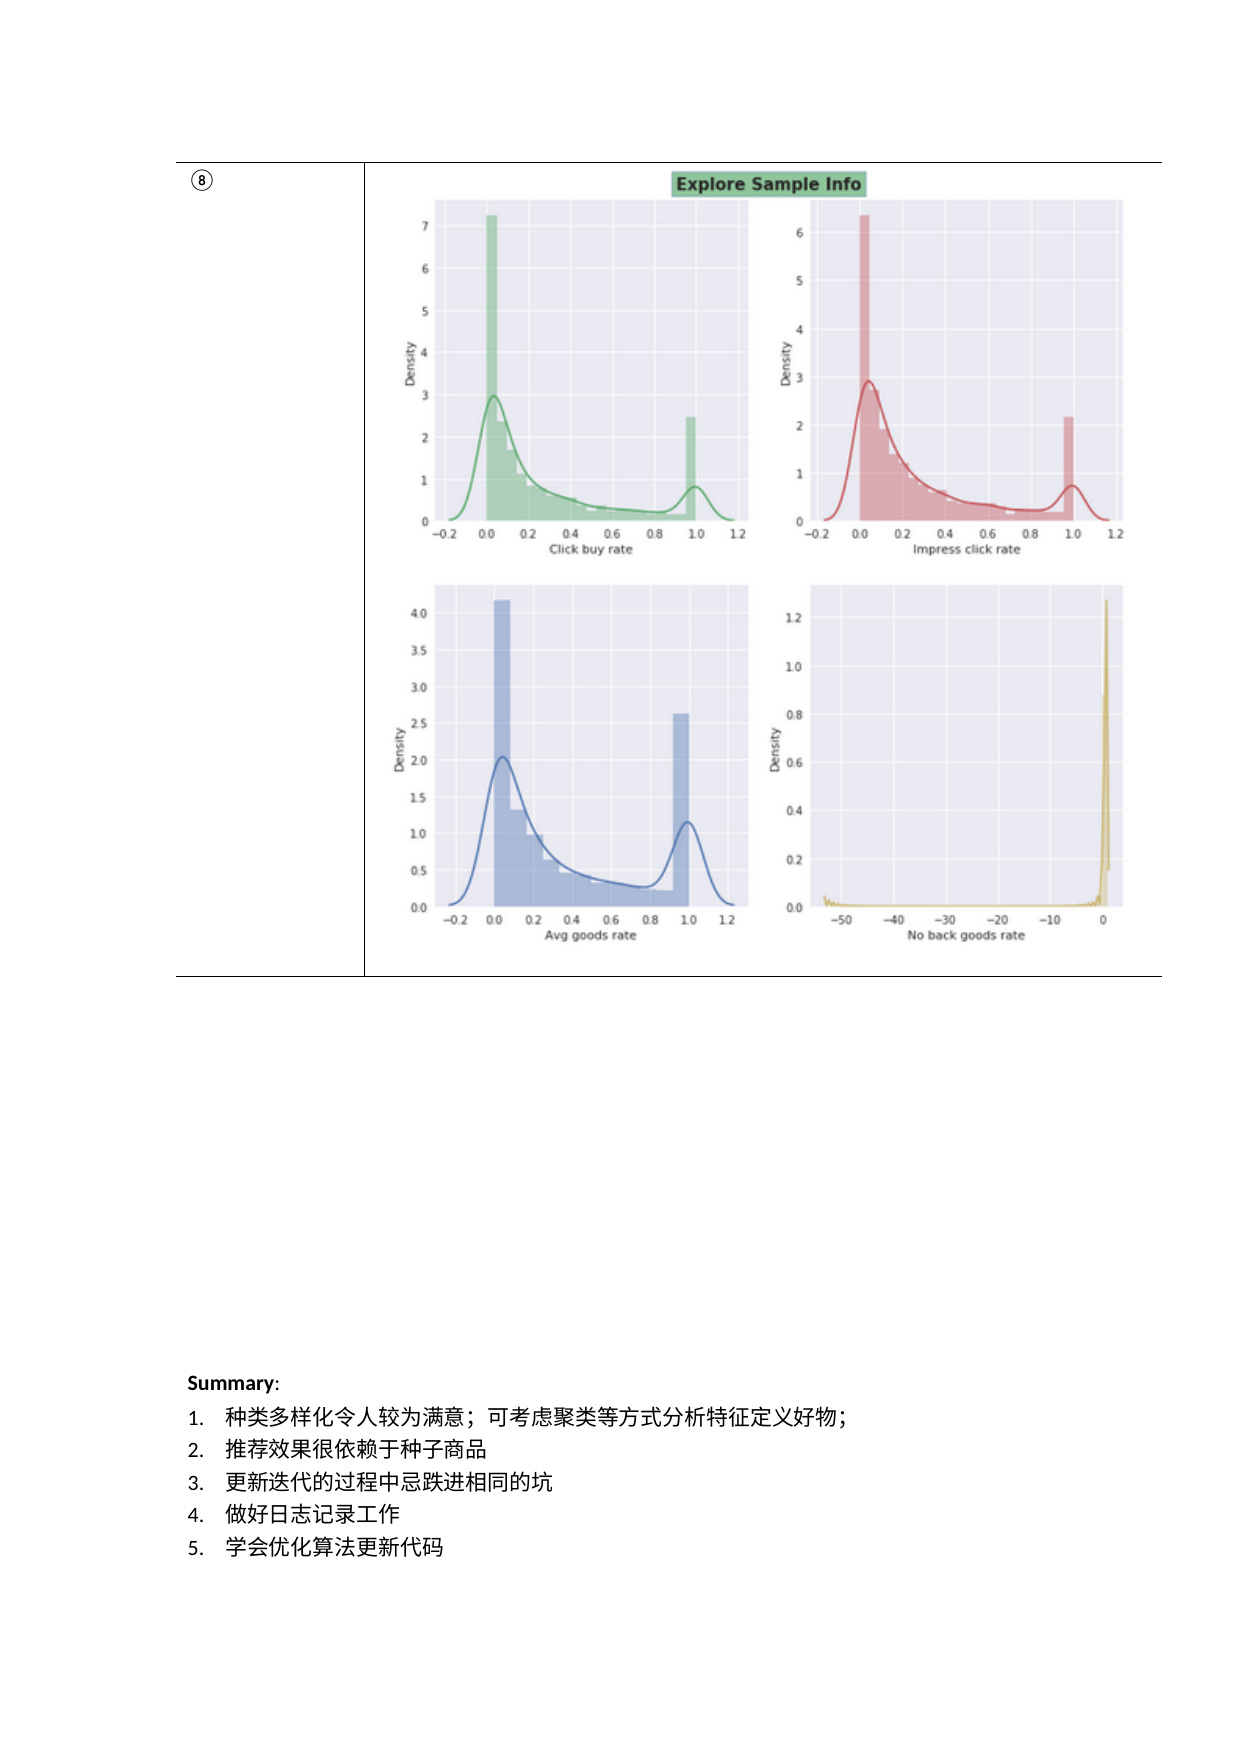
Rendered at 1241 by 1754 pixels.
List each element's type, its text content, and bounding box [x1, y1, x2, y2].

list 种类多样化令人较为满意；可考虑聚类等方式分析特征定义好物； [187, 1399, 1053, 1432]
table_cell [176, 163, 364, 976]
list 更新迭代的过程中忌跌进相同的坑 [187, 1464, 1053, 1497]
list 推荐效果很依赖于种子商品 [187, 1432, 1053, 1464]
table_cell [365, 163, 1162, 976]
picture [385, 163, 1142, 953]
list 学会优化算法更新代码 [187, 1529, 1053, 1562]
text Summary: [187, 1367, 1053, 1399]
list 做好日志记录工作 [187, 1497, 1053, 1529]
